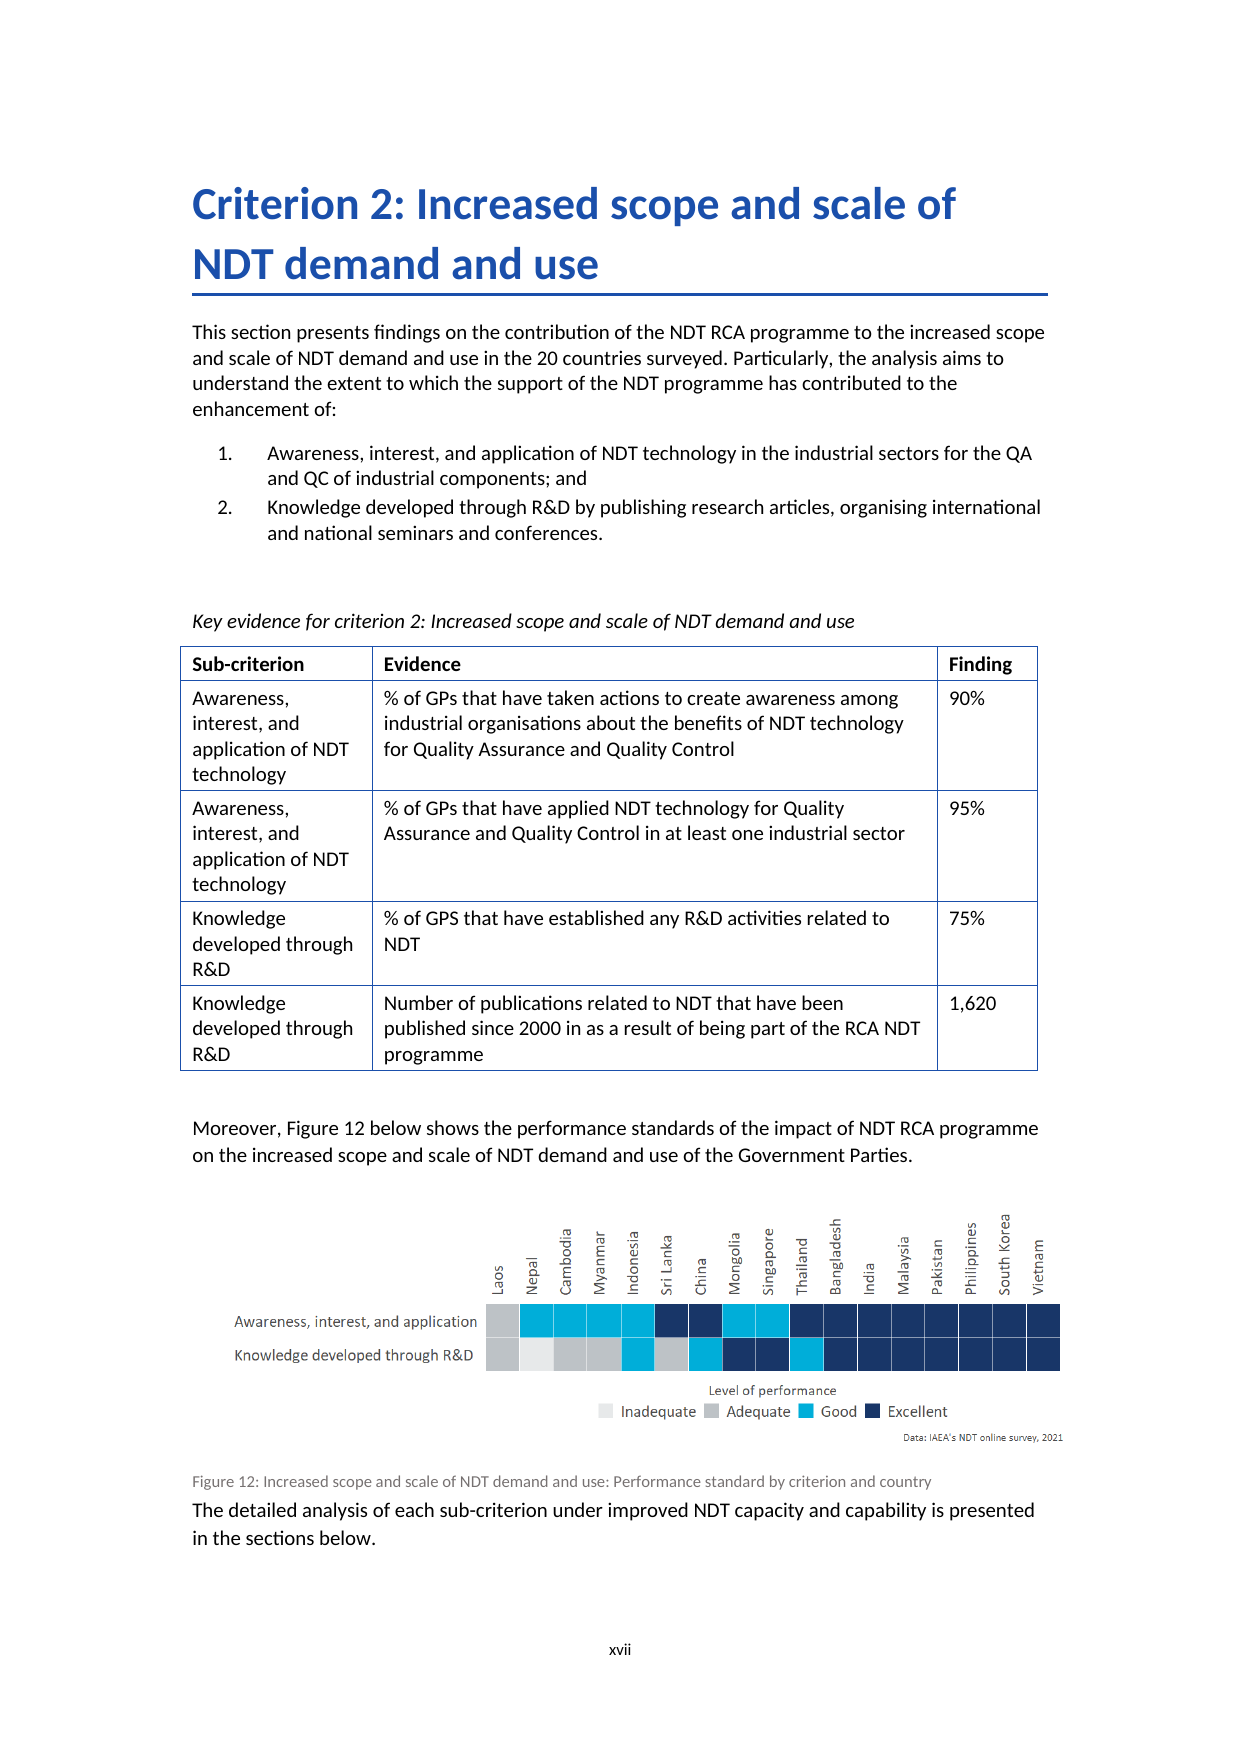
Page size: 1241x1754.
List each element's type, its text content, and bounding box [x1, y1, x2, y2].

table_header Sub-criterion [181, 647, 372, 680]
text This section presents findings on the contribution of the NDT RCA programme to the increased scope and scale of NDT demand and use in the 20 countries surveyed. Particularly, the analysis aims to understand the extent to which the support of the NDT programme has contributed to the enhancement of: [192, 319, 1048, 421]
table_cell 90% [938, 681, 1037, 790]
table_cell 75% [938, 902, 1037, 985]
picture [210, 1186, 1068, 1451]
table_header Finding [938, 647, 1037, 680]
table_cell Knowledge developed through R&D [181, 902, 372, 985]
table_cell Awareness, interest, and application of NDT technology [181, 791, 372, 901]
table_cell 95% [938, 791, 1037, 901]
text Figure 12: Increased scope and scale of NDT demand and use: Performance standard by criterion and country [192, 1471, 1048, 1491]
table_cell 1,620 [938, 986, 1037, 1070]
text Moreover, Figure 12 below shows the performance standards of the impact of NDT RCA programme on the increased scope and scale of NDT demand and use of the Government Parties. [192, 1115, 1048, 1168]
subtitle Criterion 2: Increased scope and scale of NDT demand and use [192, 175, 1048, 293]
list Awareness, interest, and application of NDT technology in the industrial sectors for the QA and QC of industrial components; and [217, 440, 1048, 491]
text Key evidence for criterion 2: Increased scope and scale of NDT demand and use [192, 608, 1048, 634]
table_cell % of GPs that have taken actions to create awareness among industrial organisations about the benefits of NDT technology for Quality Assurance and Quality Control [373, 681, 937, 790]
table_cell Number of publications related to NDT that have been published since 2000 in as a result of being part of the RCA NDT programme [373, 986, 937, 1070]
table_cell % of GPS that have established any R&D activities related to NDT [373, 902, 937, 985]
table_header Evidence [373, 647, 937, 680]
list Knowledge developed through R&D by publishing research articles, organising international and national seminars and conferences. [217, 494, 1048, 545]
table_cell Awareness, interest, and application of NDT technology [181, 681, 372, 790]
table_cell % of GPs that have applied NDT technology for Quality Assurance and Quality Control in at least one industrial sector [373, 791, 937, 901]
table_cell Knowledge developed through R&D [181, 986, 372, 1070]
text The detailed analysis of each sub-criterion under improved NDT capacity and capability is presented in the sections below. [192, 1498, 1048, 1550]
